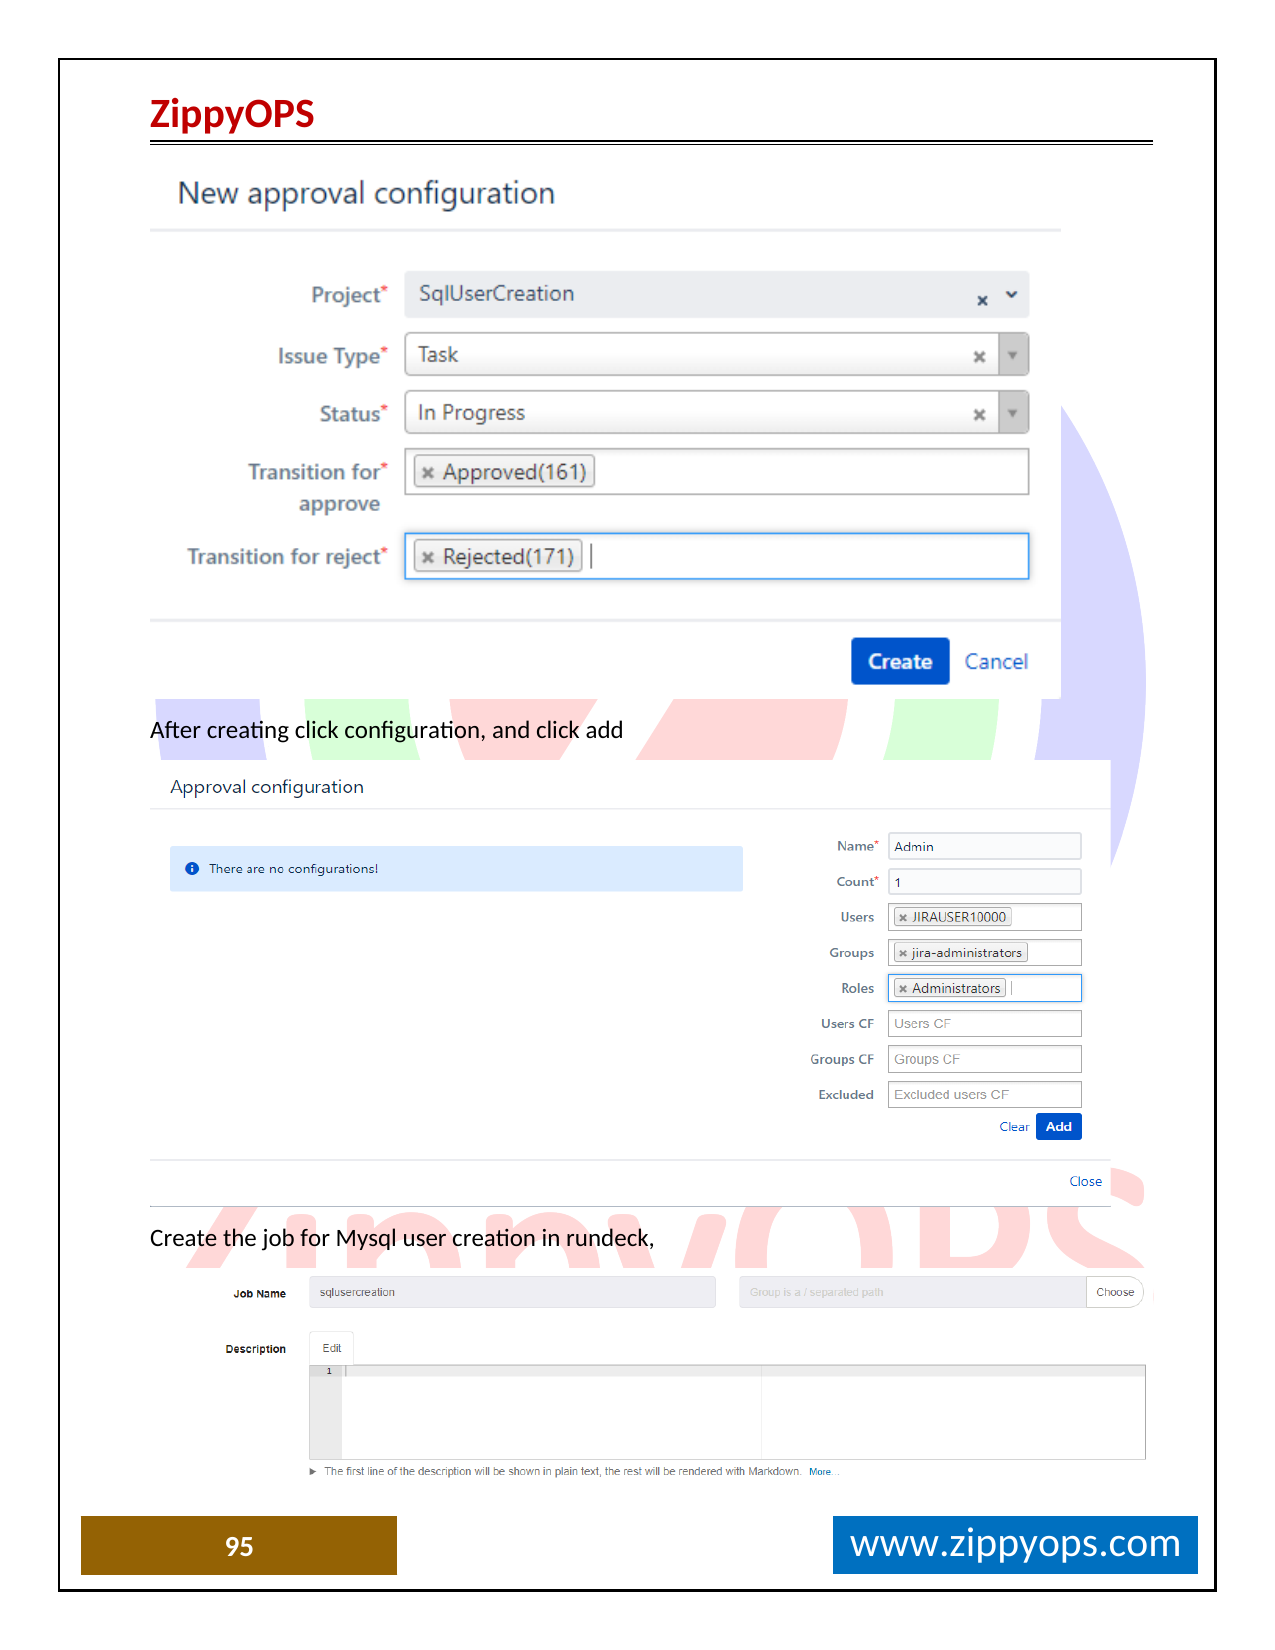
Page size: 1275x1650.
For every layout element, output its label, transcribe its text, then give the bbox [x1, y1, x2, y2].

text After creating click configuration, and click add [150, 714, 1153, 744]
text Create the job for Mysql user creation in rundeck, [150, 1222, 1153, 1253]
picture [150, 1268, 1154, 1489]
picture [150, 150, 1061, 699]
picture [150, 760, 1111, 1207]
